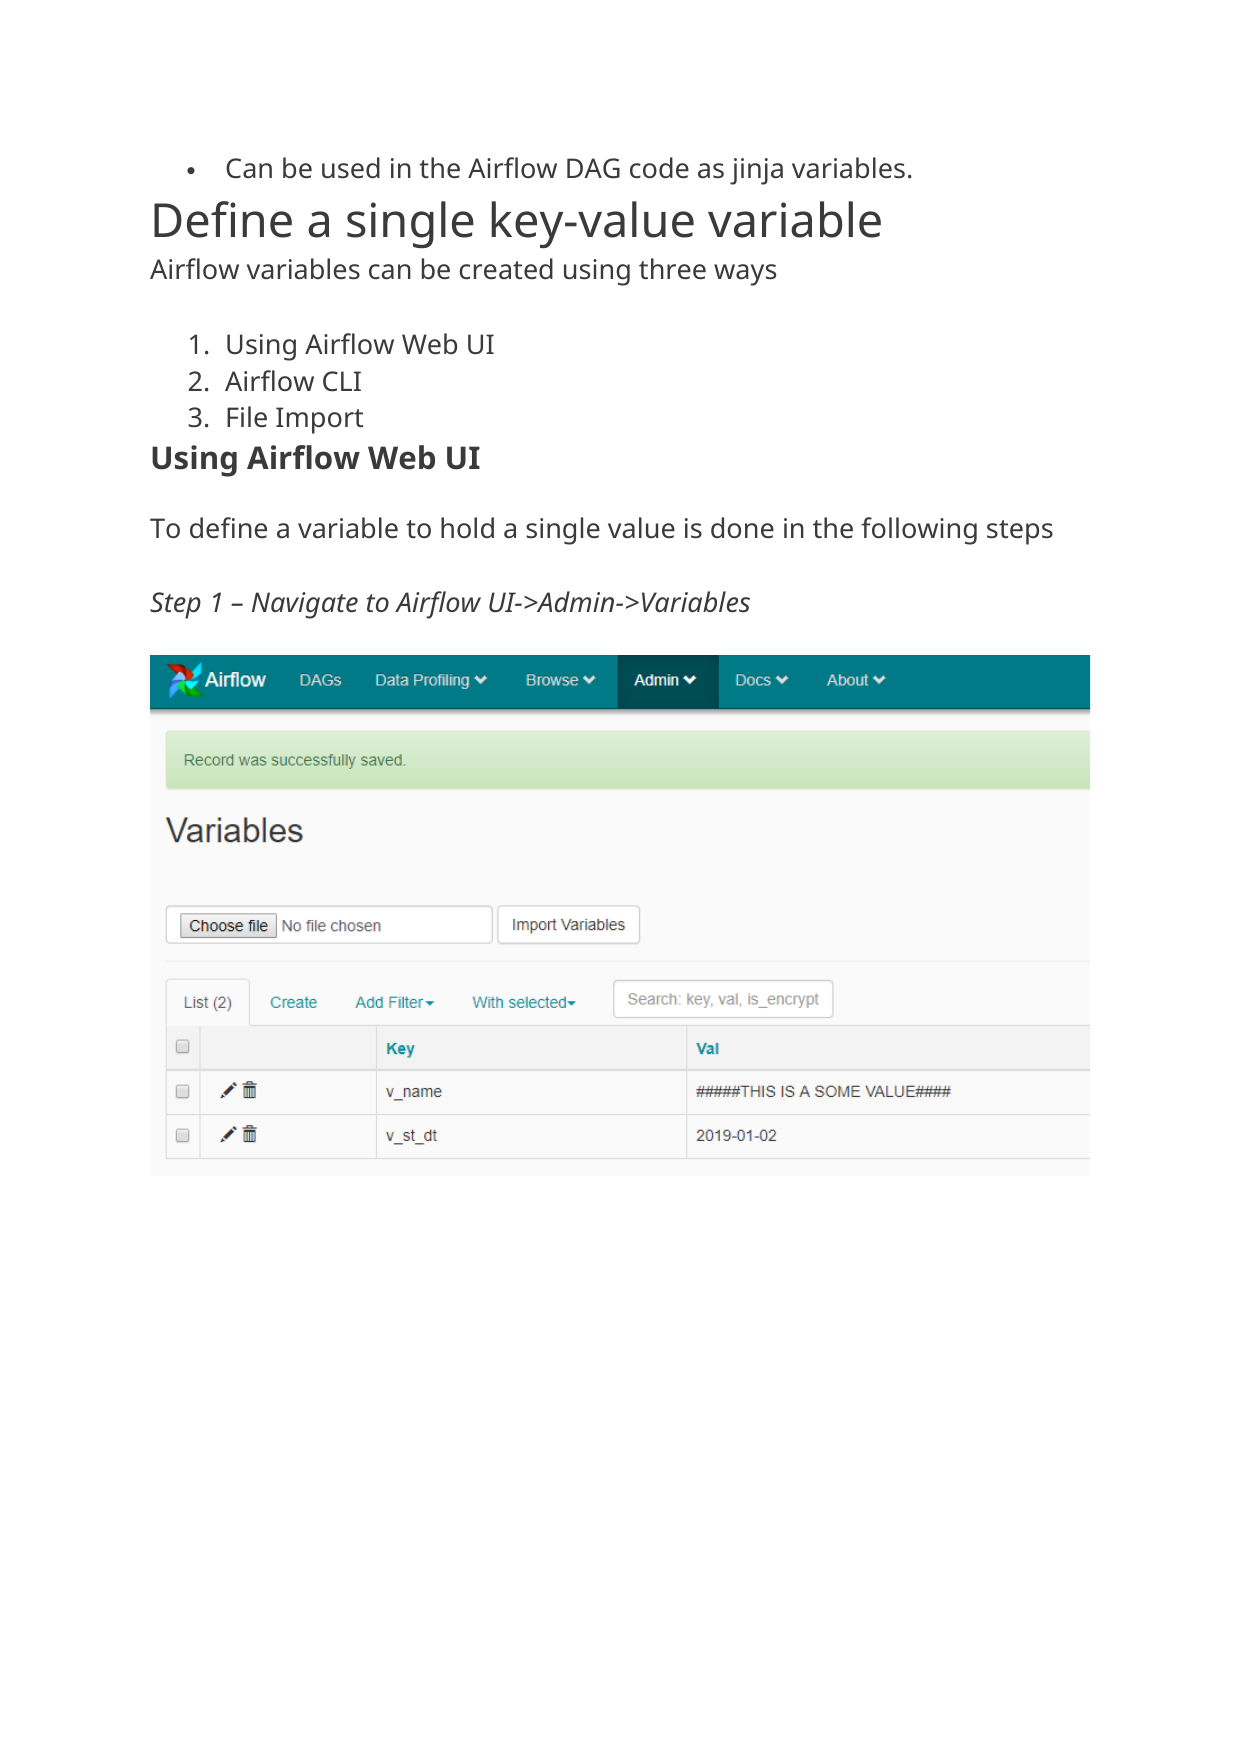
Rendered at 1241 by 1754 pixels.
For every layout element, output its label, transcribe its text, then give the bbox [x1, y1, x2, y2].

subtitle Define a single key-value variable [150, 187, 1090, 251]
list Can be used in the Airflow DAG code as jinja variables. [187, 150, 1090, 187]
subtitle Using Airflow Web UI [150, 436, 1090, 478]
picture [150, 655, 1091, 1176]
list File Import [187, 399, 1090, 436]
list Using Airflow Web UI [187, 325, 1090, 362]
text Airflow variables can be created using three ways [150, 251, 1090, 288]
subtitle Step 1 – Navigate to Airflow UI->Admin->Variables [150, 584, 1090, 621]
text To define a variable to hold a single value is done in the following steps [150, 509, 1090, 546]
list Airflow CLI [187, 362, 1090, 399]
